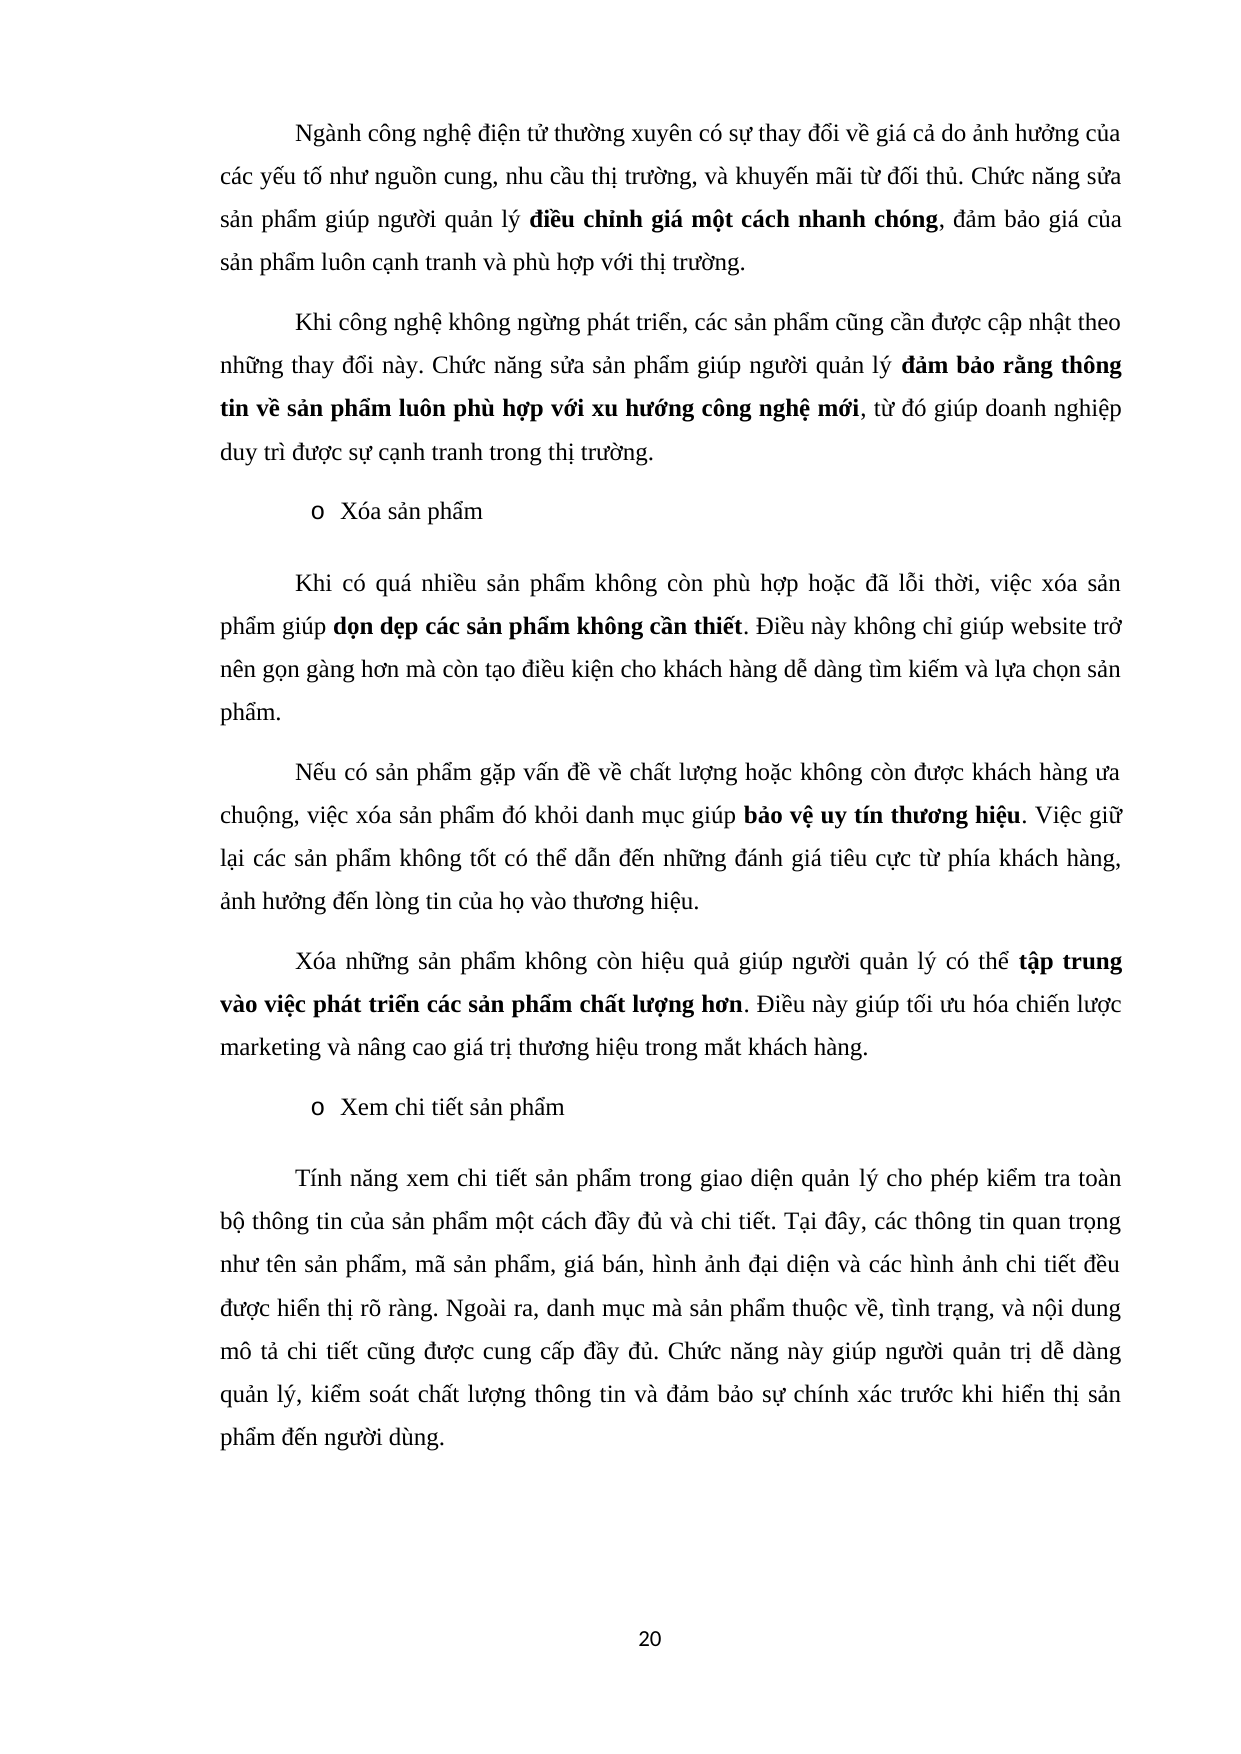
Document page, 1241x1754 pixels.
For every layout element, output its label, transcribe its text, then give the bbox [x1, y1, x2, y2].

text Nếu có sản phẩm gặp vấn đề về chất lượng hoặc không còn được khách hàng ưa chuộng, việc xóa sản phẩm đó khỏi danh mục giúp bảo vệ uy tín thương hiệu. Việc giữ lại các sản phẩm không tốt có thể dẫn đến những đánh giá tiêu cực từ phía khách hàng, ảnh hưởng đến lòng tin của họ vào thương hiệu. [220, 757, 1122, 915]
text Khi công nghệ không ngừng phát triển, các sản phẩm cũng cần được cập nhật theo những thay đổi này. Chức năng sửa sản phẩm giúp người quản lý đảm bảo rằng thông tin về sản phẩm luôn phù hợp với xu hướng công nghệ mới, từ đó giúp doanh nghiệp duy trì được sự cạnh tranh trong thị trường. [220, 307, 1122, 465]
text Khi có quá nhiều sản phẩm không còn phù hợp hoặc đã lỗi thời, việc xóa sản phẩm giúp dọn dẹp các sản phẩm không cần thiết. Điều này không chỉ giúp website trở nên gọn gàng hơn mà còn tạo điều kiện cho khách hàng dễ dàng tìm kiếm và lựa chọn sản phẩm. [220, 568, 1122, 726]
text Xóa những sản phẩm không còn hiệu quả giúp người quản lý có thể tập trung vào việc phát triển các sản phẩm chất lượng hơn. Điều này giúp tối ưu hóa chiến lược marketing và nâng cao giá trị thương hiệu trong mắt khách hàng. [220, 946, 1122, 1061]
subtitle Xóa sản phẩm [310, 496, 1122, 527]
text Tính năng xem chi tiết sản phẩm trong giao diện quản lý cho phép kiểm tra toàn bộ thông tin của sản phẩm một cách đầy đủ và chi tiết. Tại đây, các thông tin quan trọng như tên sản phẩm, mã sản phẩm, giá bán, hình ảnh đại diện và các hình ảnh chi tiết đều được hiển thị rõ ràng. Ngoài ra, danh mục mà sản phẩm thuộc về, tình trạng, và nội dung mô tả chi tiết cũng được cung cấp đầy đủ. Chức năng này giúp người quản trị dễ dàng quản lý, kiểm soát chất lượng thông tin và đảm bảo sự chính xác trước khi hiển thị sản phẩm đến người dùng. [220, 1163, 1122, 1451]
subtitle Xem chi tiết sản phẩm [310, 1092, 1122, 1123]
text Ngành công nghệ điện tử thường xuyên có sự thay đổi về giá cả do ảnh hưởng của các yếu tố như nguồn cung, nhu cầu thị trường, và khuyến mãi từ đối thủ. Chức năng sửa sản phẩm giúp người quản lý điều chỉnh giá một cách nhanh chóng, đảm bảo giá của sản phẩm luôn cạnh tranh và phù hợp với thị trường. [220, 118, 1122, 276]
